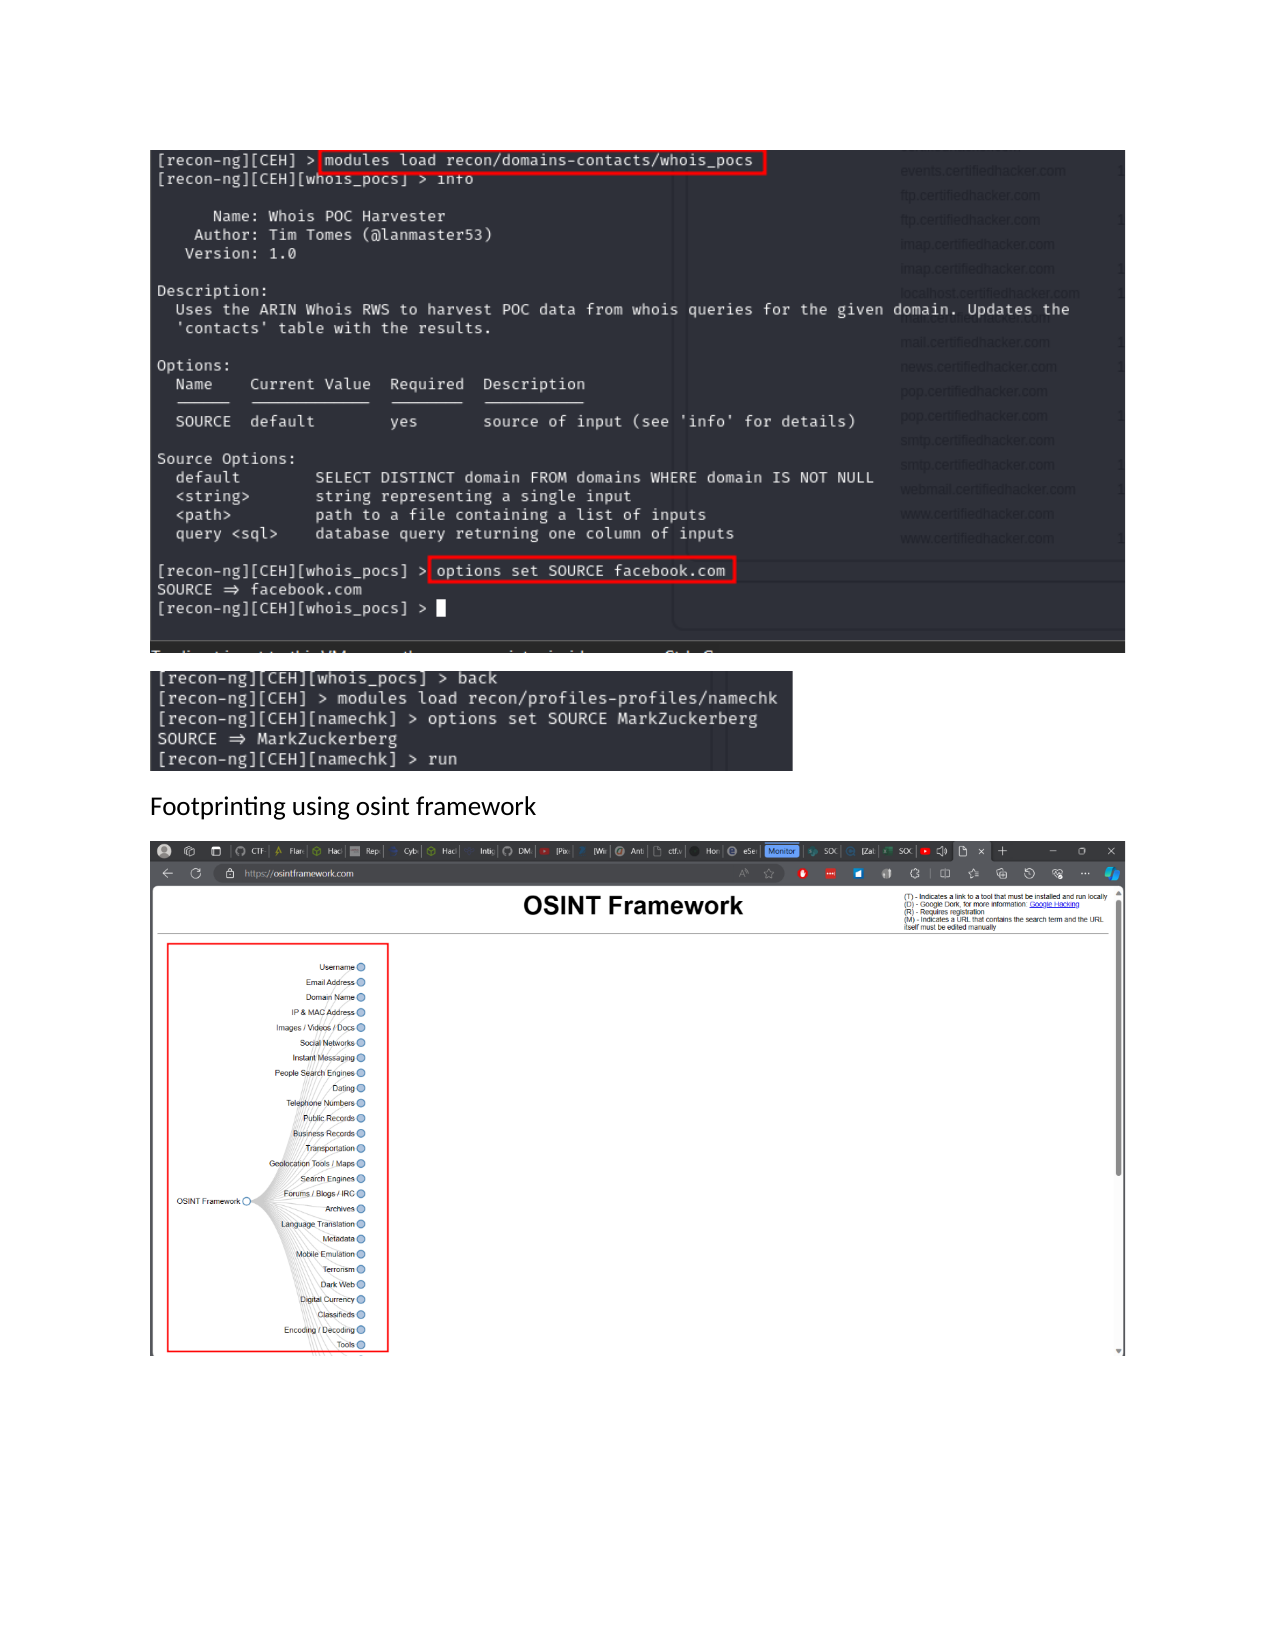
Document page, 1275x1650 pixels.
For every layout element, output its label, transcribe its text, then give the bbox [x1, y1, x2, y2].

picture [150, 841, 1125, 1356]
picture [150, 150, 1125, 653]
text Footprinting using osint framework [150, 789, 1125, 822]
picture [150, 671, 793, 771]
